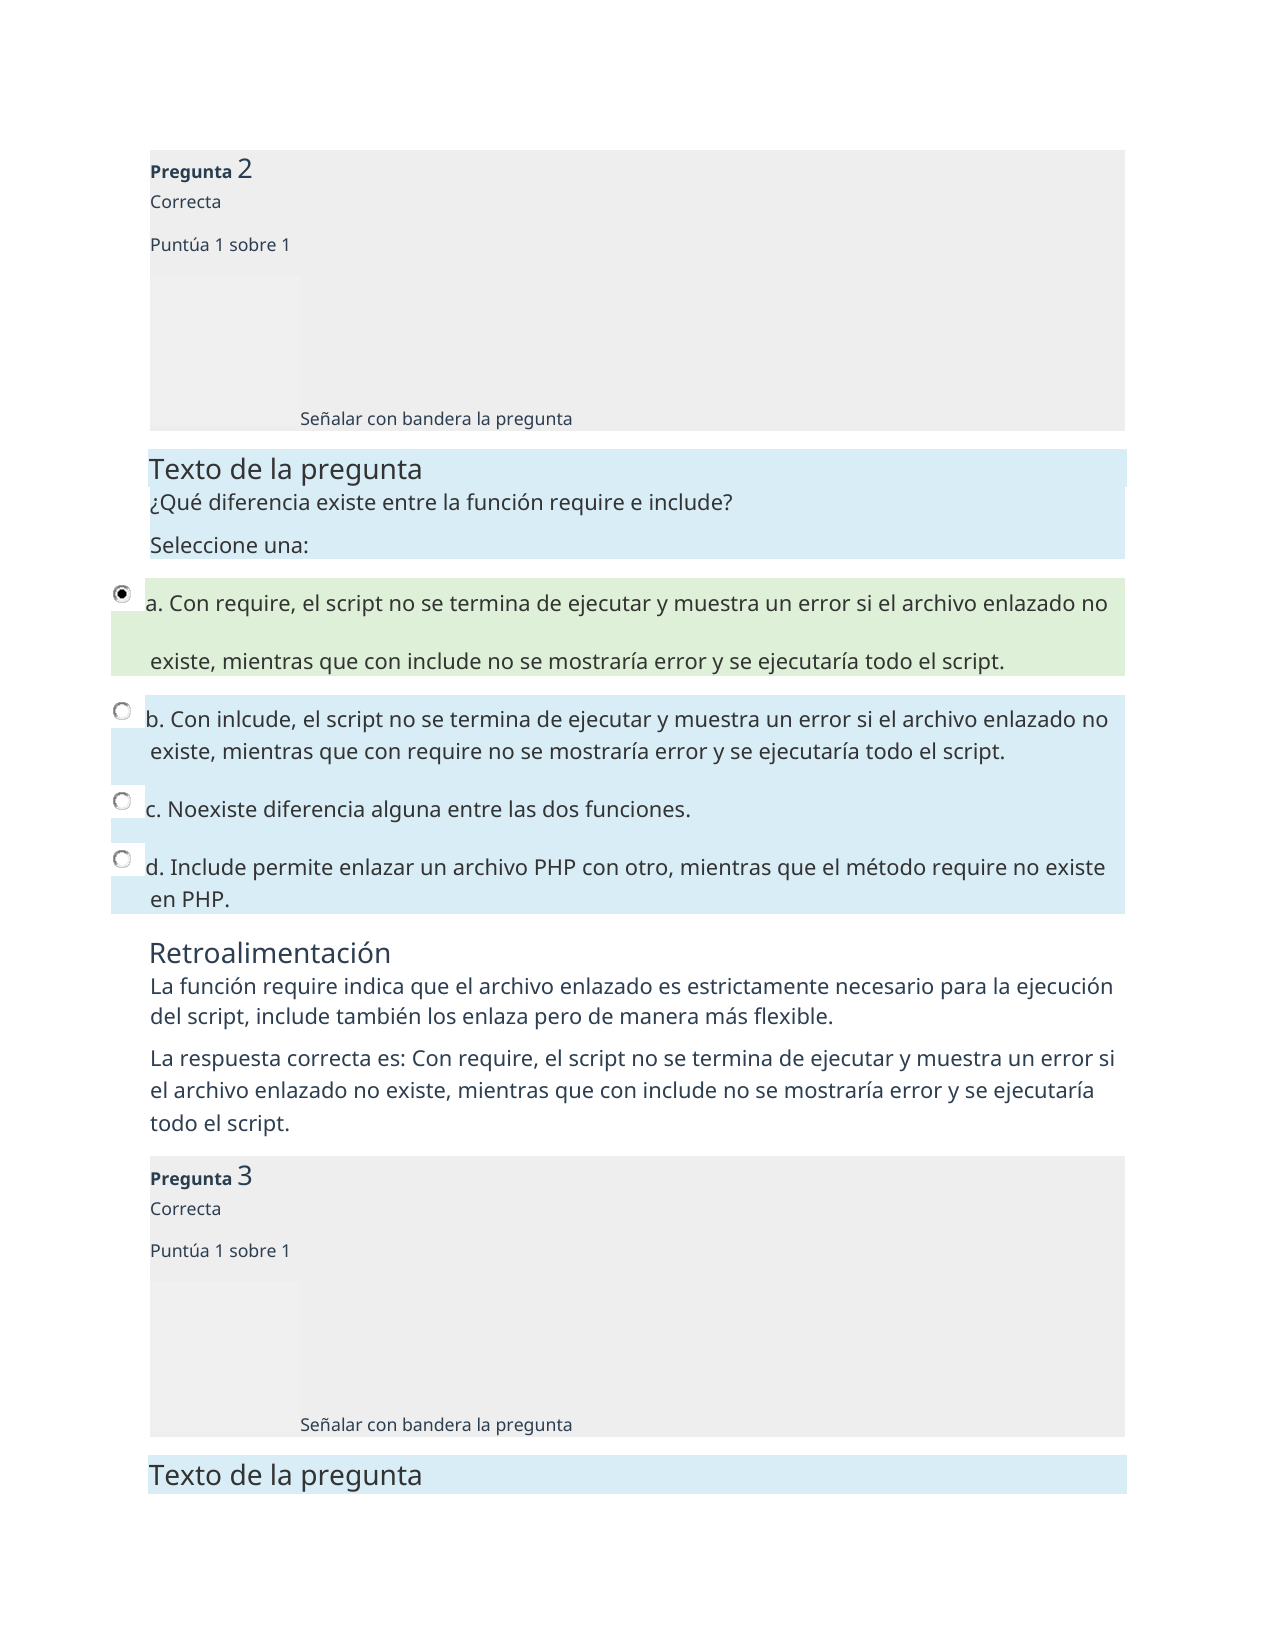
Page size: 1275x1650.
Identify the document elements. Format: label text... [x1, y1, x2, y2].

subtitle Pregunta 3 [150, 1156, 1125, 1193]
text Correcta [150, 190, 1125, 214]
text Puntúa 1 sobre 1 [150, 232, 1125, 257]
subtitle Pregunta 2 [150, 150, 1125, 187]
text b. Con inlcude, el script no se termina de ejecutar y muestra un error si el archivo enlazado no existe, mientras que con require no se mostraría error y se ejecutaría todo el script. [111, 695, 1125, 766]
subtitle Retroalimentación [148, 933, 1127, 971]
text Señalar con bandera la pregunta [150, 1282, 1125, 1437]
subtitle Texto de la pregunta [148, 1455, 1127, 1494]
text Puntúa 1 sobre 1 [150, 1239, 1125, 1263]
text a. Con require, el script no se termina de ejecutar y muestra un error si el archivo enlazado no existe, mientras que con include no se mostraría error y se ejecutaría todo el script. [111, 578, 1125, 676]
text c. Noexiste diferencia alguna entre las dos funciones. [111, 785, 1125, 824]
text ¿Qué diferencia existe entre la función require e include? [150, 487, 1125, 517]
subtitle Texto de la pregunta [148, 449, 1127, 487]
text Señalar con bandera la pregunta [150, 275, 1125, 431]
text La respuesta correcta es: Con require, el script no se termina de ejecutar y muestra un error si el archivo enlazado no existe, mientras que con include no se mostraría error y se ejecutaría todo el script. [150, 1043, 1125, 1137]
text Seleccione una: [150, 530, 1125, 559]
text d. Include permite enlazar un archivo PHP con otro, mientras que el método require no existe en PHP. [111, 843, 1125, 914]
text Correcta [150, 1196, 1125, 1220]
text La función require indica que el archivo enlazado es estrictamente necesario para la ejecución del script, include también los enlaza pero de manera más flexible. [150, 971, 1125, 1031]
